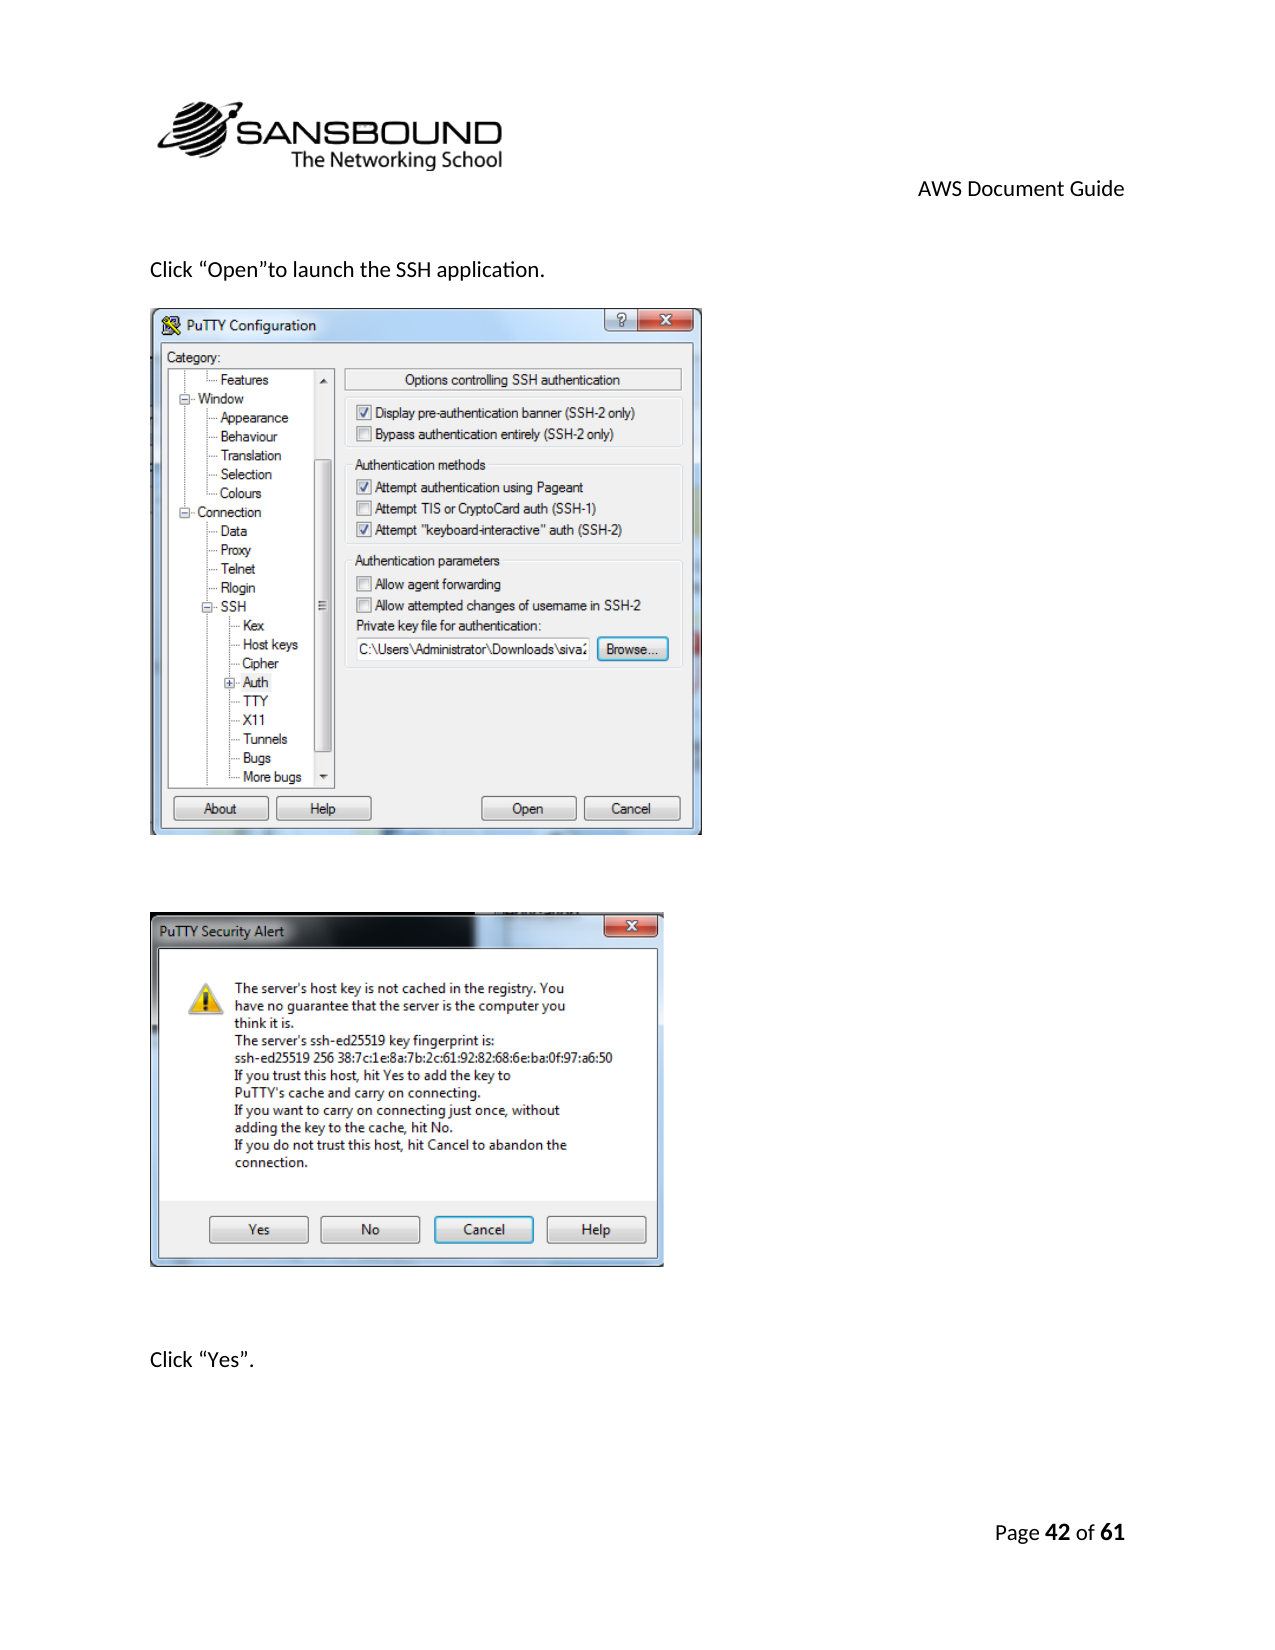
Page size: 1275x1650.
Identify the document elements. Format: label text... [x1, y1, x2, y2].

picture [150, 912, 664, 1267]
text Click “Yes”. [150, 1345, 1125, 1373]
picture [150, 308, 702, 835]
picture [150, 75, 514, 197]
text Click “Open”to launch the SSH application. [150, 255, 1125, 283]
